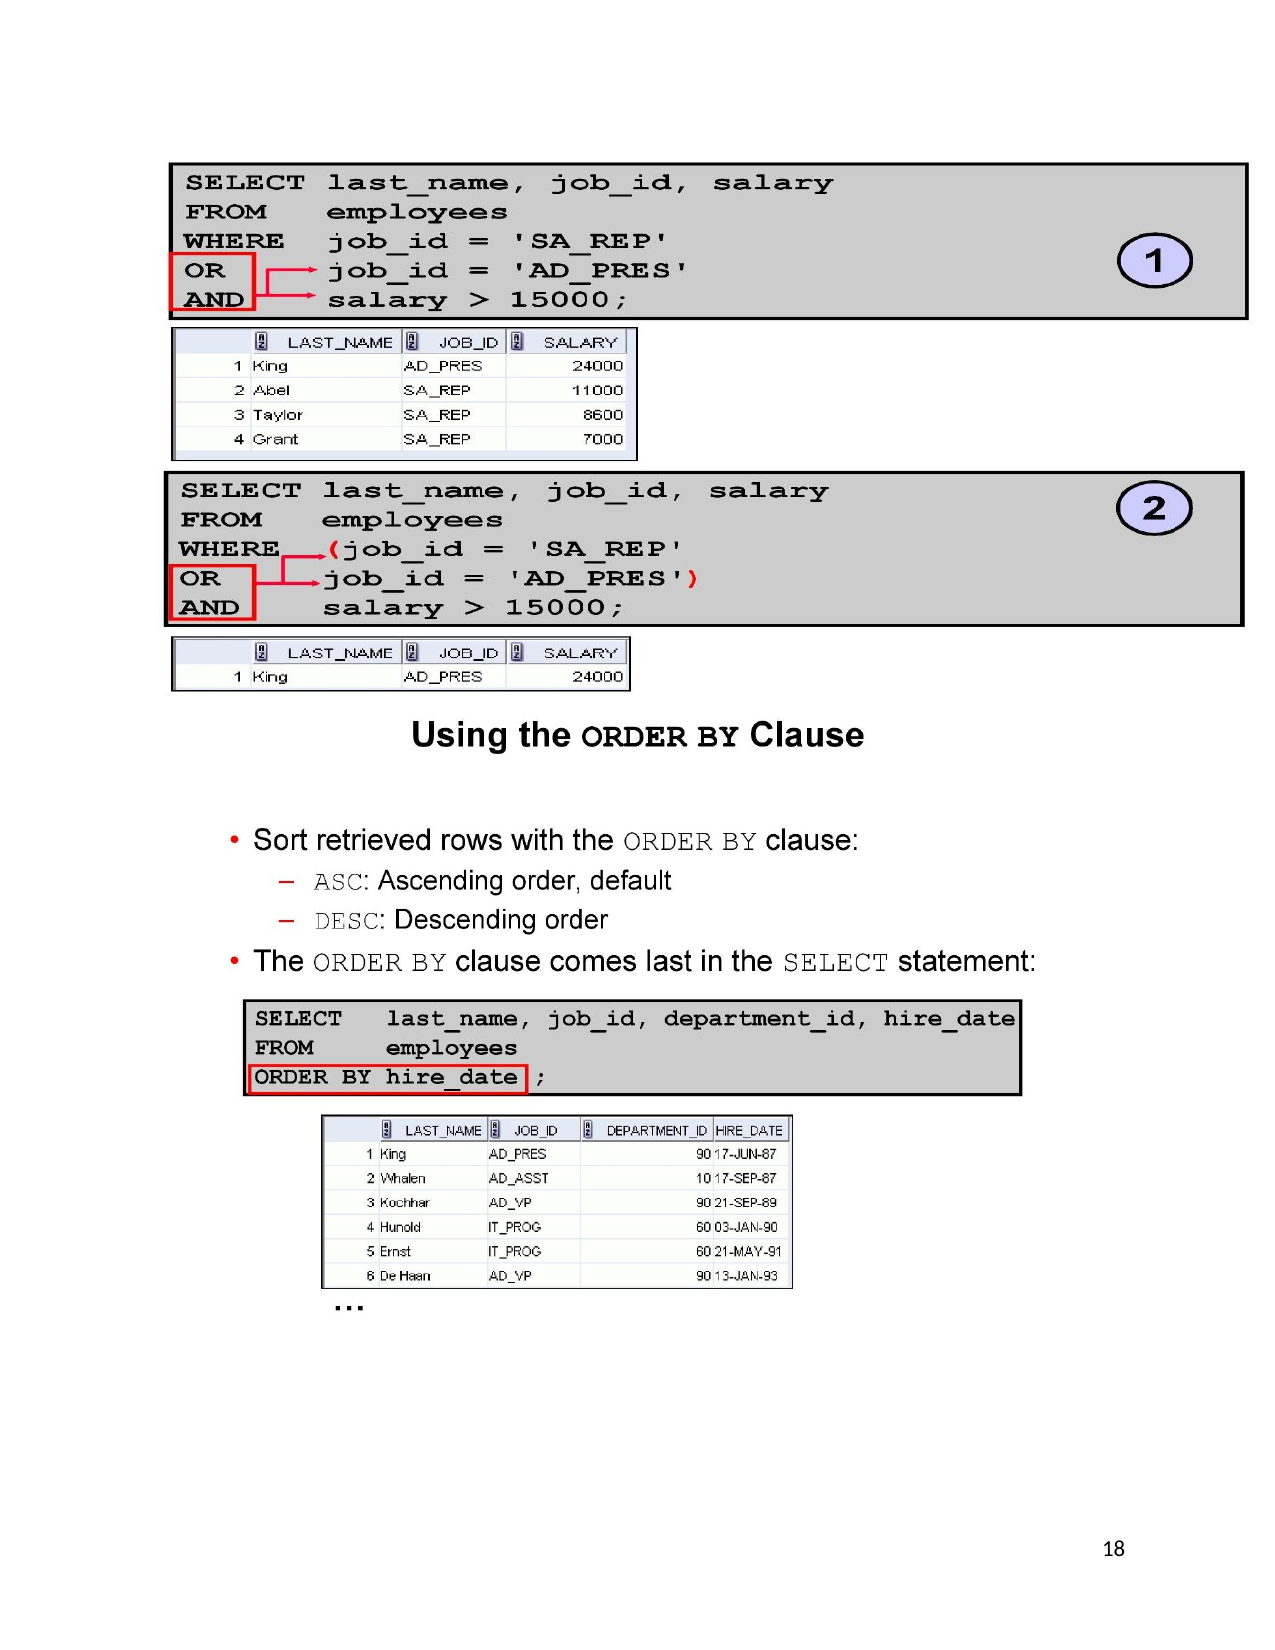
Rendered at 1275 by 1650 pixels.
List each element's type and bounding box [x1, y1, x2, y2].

picture [150, 150, 1266, 696]
picture [150, 714, 1125, 1323]
